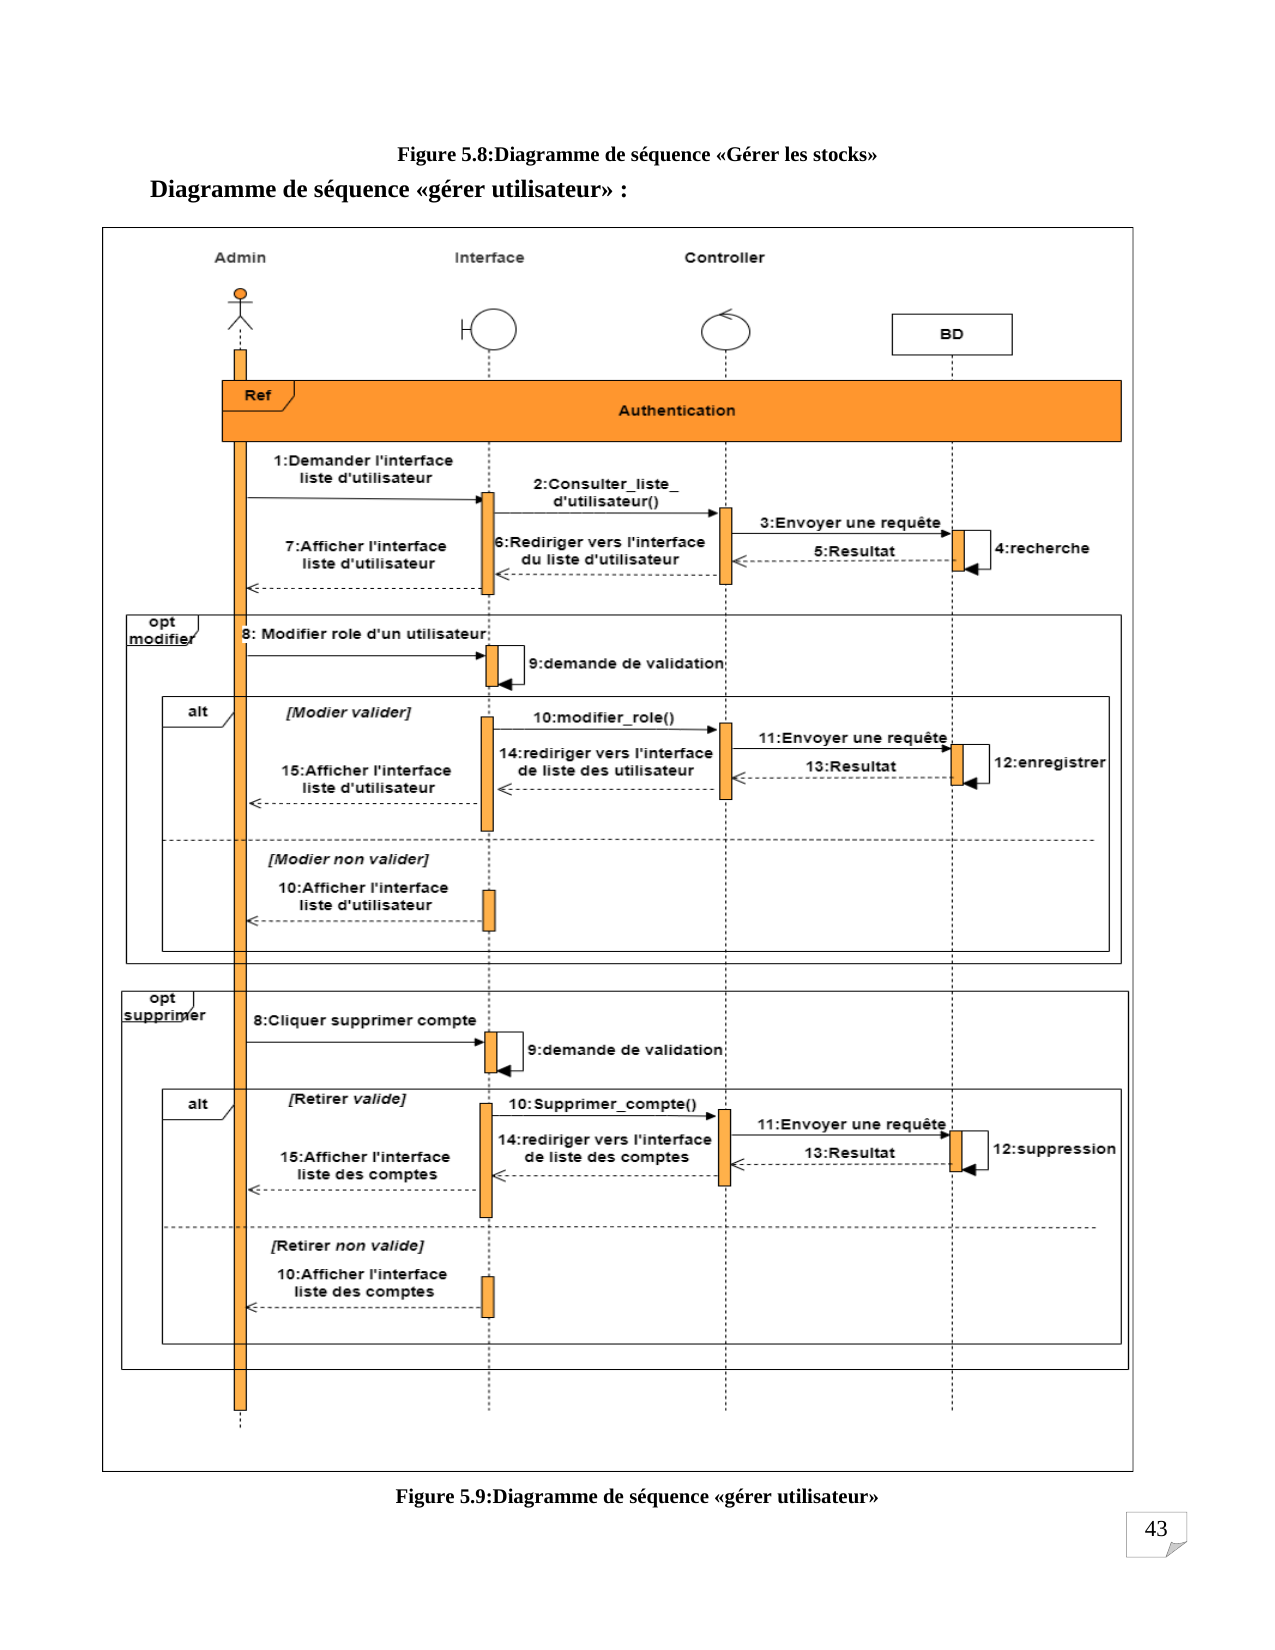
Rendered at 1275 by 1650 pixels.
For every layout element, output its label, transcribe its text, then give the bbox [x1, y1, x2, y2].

picture [1165, 1541, 1171, 1556]
subtitle Diagramme de séquence «gérer utilisateur» : [150, 174, 1164, 202]
picture [1168, 1544, 1181, 1554]
picture [102, 227, 1134, 1472]
text Figure 5.8:Diagramme de séquence «Gérer les stocks» [154, 142, 1121, 166]
text Figure 5.9:Diagramme de séquence «gérer utilisateur» [153, 1484, 1121, 1508]
picture [1168, 1543, 1187, 1557]
